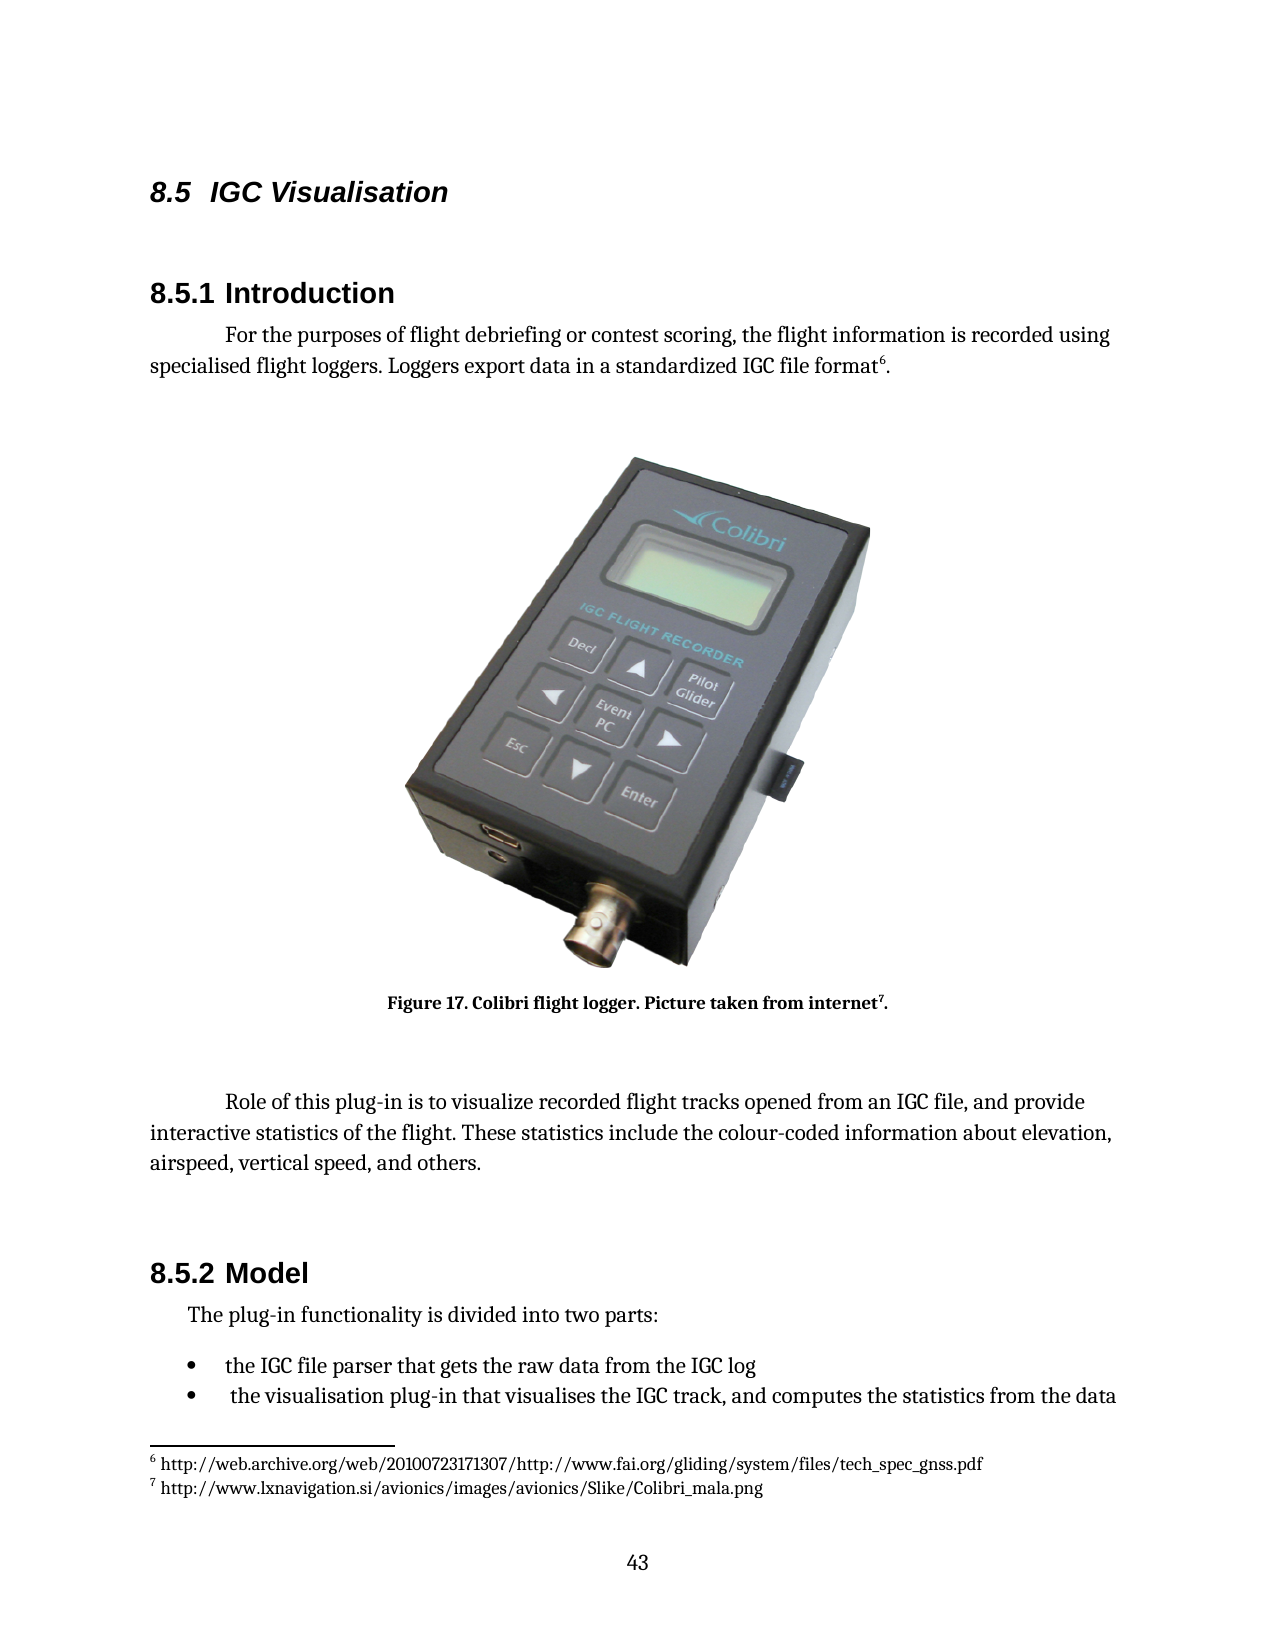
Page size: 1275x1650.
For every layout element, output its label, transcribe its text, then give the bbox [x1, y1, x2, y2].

list the visualisation plug-in that visualises the IGC track, and computes the statistics from the data [187, 1383, 1125, 1409]
picture [404, 454, 871, 968]
subtitle Model [150, 1256, 1125, 1289]
subtitle IGC Visualisation [150, 175, 1125, 208]
text Figure 17. Colibri flight logger. Picture taken from internet. [150, 992, 1125, 1014]
text The plug-in functionality is divided into two parts: [150, 1302, 1125, 1328]
list the IGC file parser that gets the raw data from the IGC log [187, 1353, 1125, 1379]
text For the purposes of flight debriefing or contest scoring, the flight information is recorded using specialised flight loggers. Loggers export data in a standardized IGC file format. [150, 322, 1125, 379]
text Role of this plug-in is to visualize recorded flight tracks opened from an IGC file, and provide interactive statistics of the flight. These statistics include the colour-coded information about elevation, airspeed, vertical speed, and others. [150, 1089, 1125, 1176]
subtitle Introduction [150, 276, 1125, 310]
